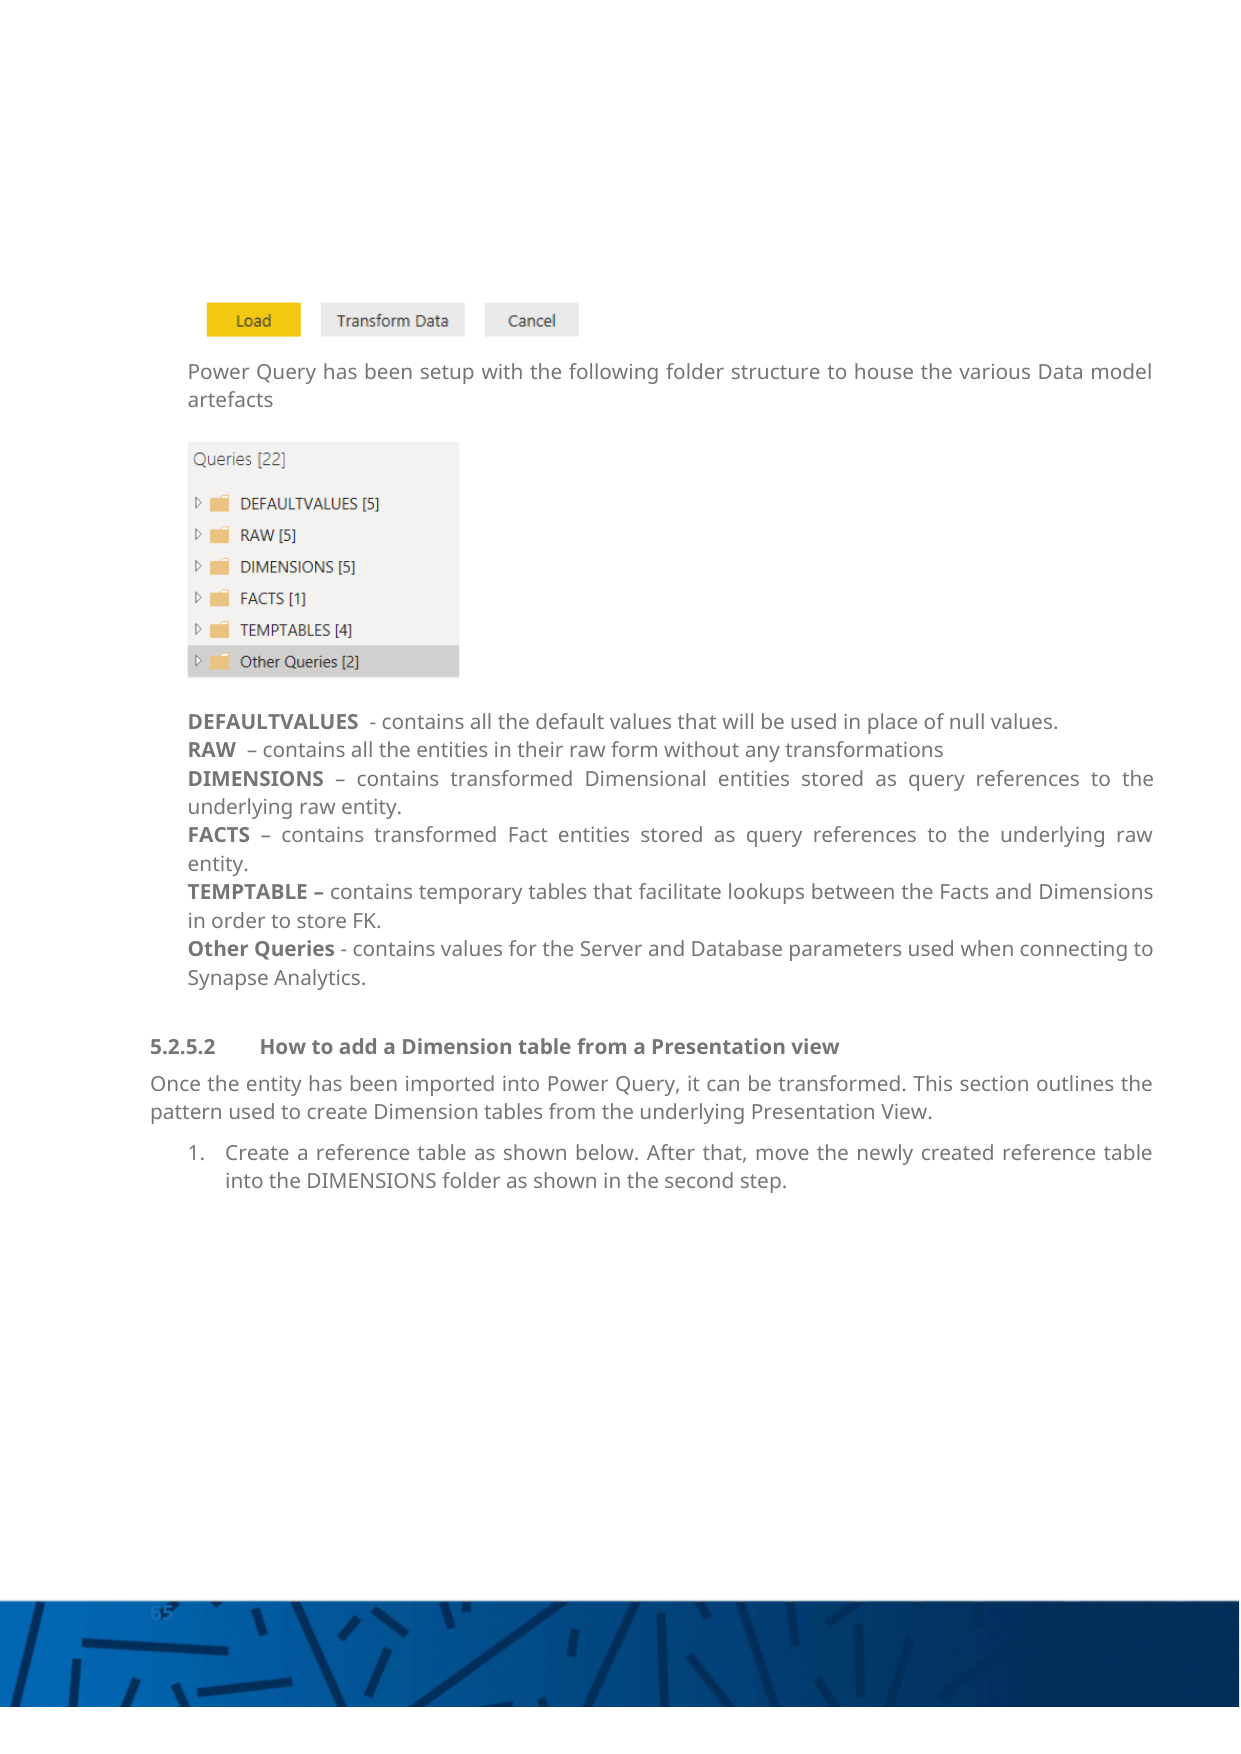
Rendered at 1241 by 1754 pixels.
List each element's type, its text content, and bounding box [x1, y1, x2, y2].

list Other Queries - contains values for the Server and Database parameters used when connecting to Synapse Analytics. [187, 934, 1155, 991]
text Once the entity has been imported into Power Query, it can be transformed. This section outlines the pattern used to create Dimension tables from the underlying Presentation View. [150, 1069, 1155, 1126]
list Power Query has been setup with the following folder structure to house the various Data model artefacts [187, 357, 1155, 414]
picture [187, 280, 594, 357]
list DIMENSIONS – contains transformed Dimensional entities stored as query references to the underlying raw entity. [187, 764, 1155, 821]
picture [0, 1598, 1240, 1707]
subtitle How to add a Dimension table from a Presentation view [150, 1032, 1155, 1061]
list TEMPTABLE – contains temporary tables that facilitate lookups between the Facts and Dimensions in order to store FK. [187, 877, 1155, 934]
list RAW – contains all the entities in their raw form without any transformations [187, 735, 1155, 764]
list Create a reference table as shown below. After that, move the newly created reference table into the DIMENSIONS folder as shown in the second step. [187, 1138, 1155, 1195]
picture [187, 442, 460, 679]
list FACTS – contains transformed Fact entities stored as query references to the underlying raw entity. [187, 821, 1155, 877]
list DEFAULTVALUES - contains all the default values that will be used in place of null values. [187, 707, 1155, 735]
